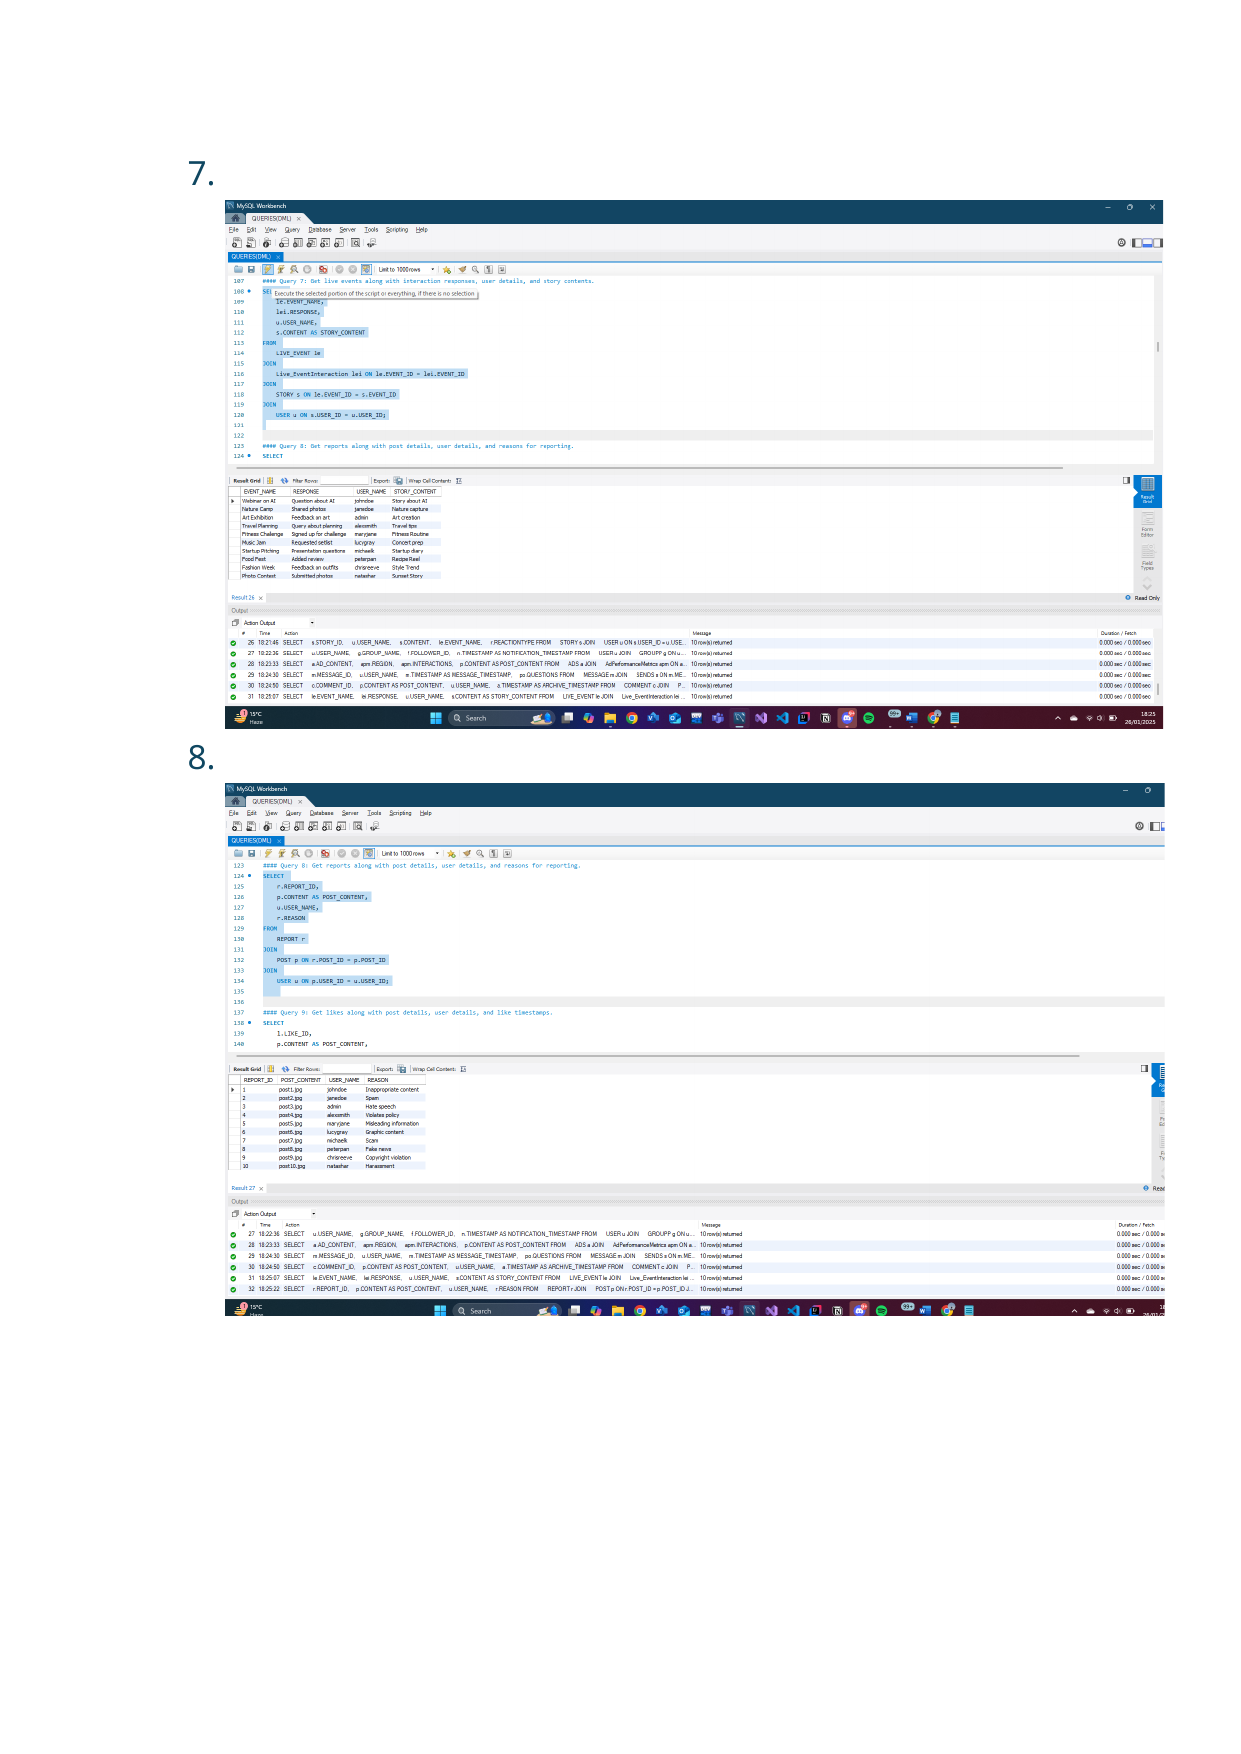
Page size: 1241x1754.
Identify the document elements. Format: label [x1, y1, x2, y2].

picture [225, 200, 1164, 729]
picture [225, 783, 1165, 1316]
